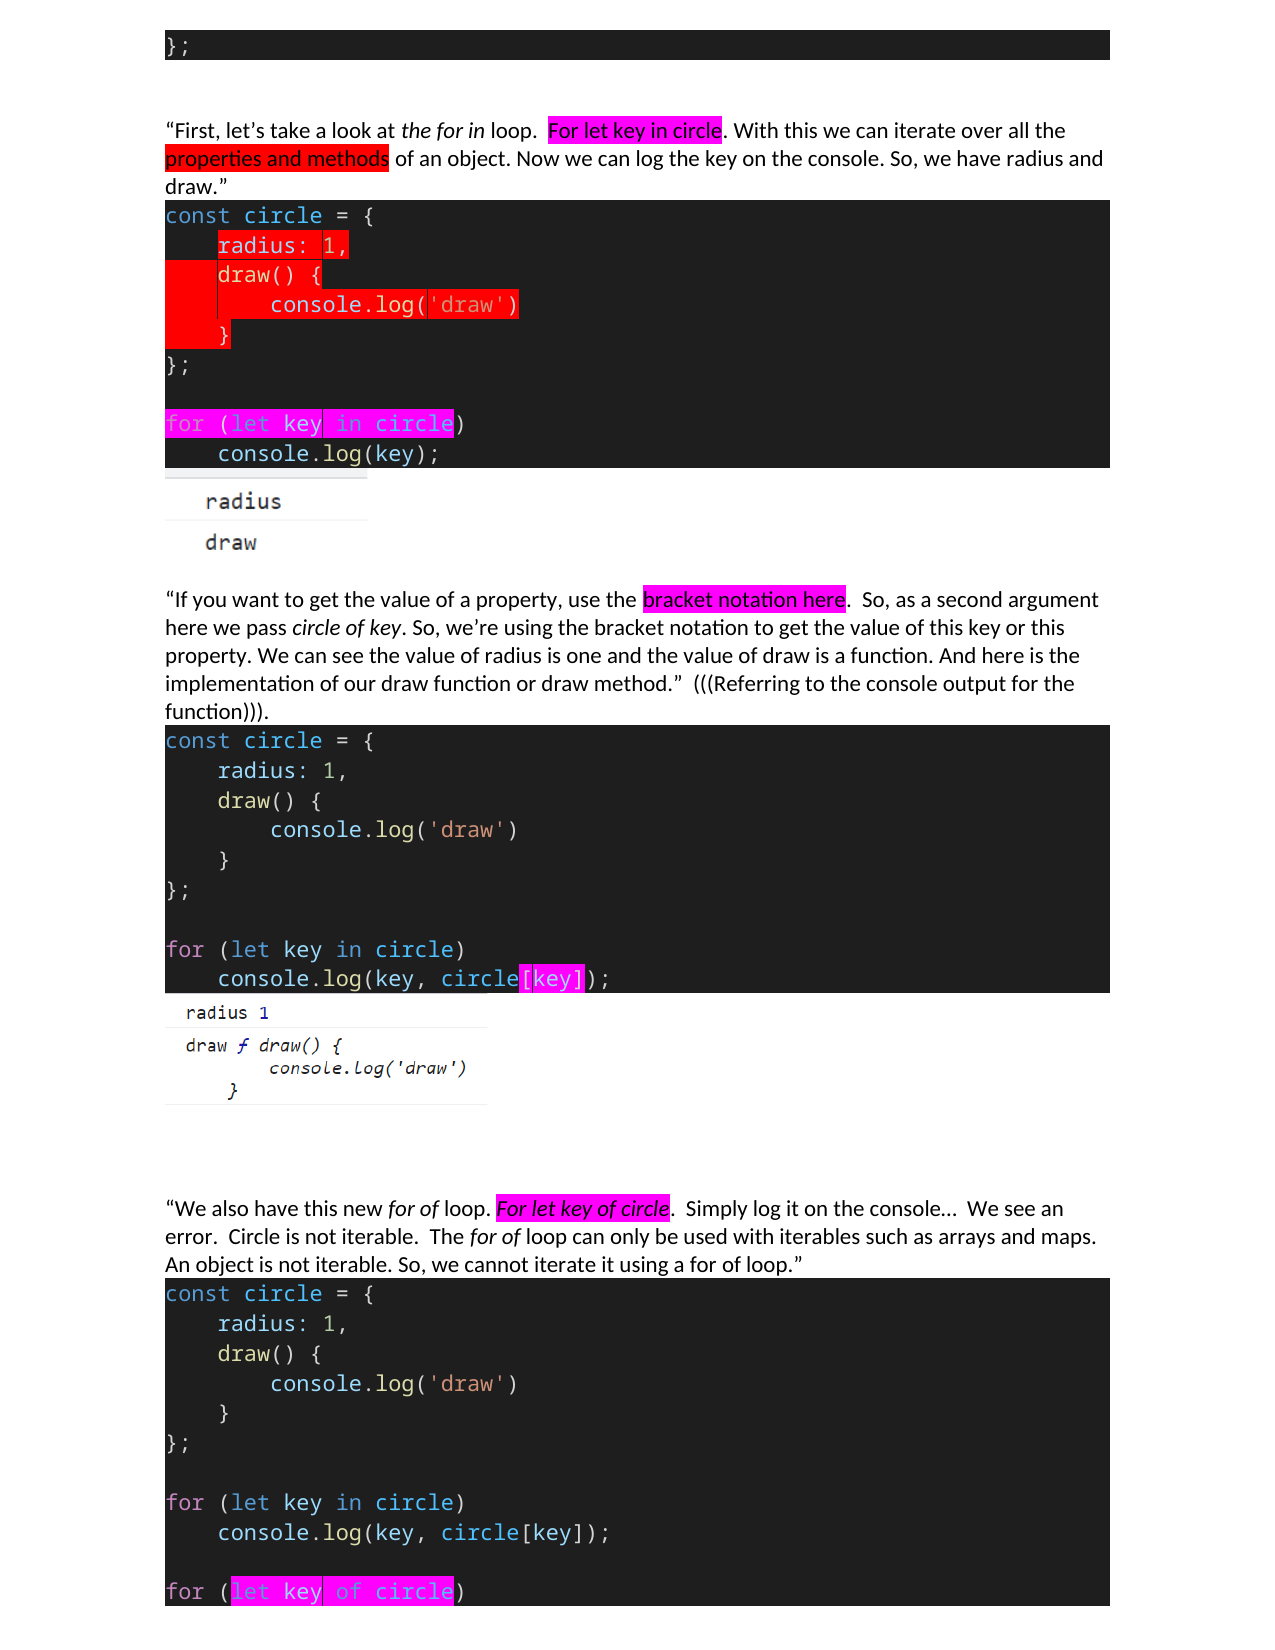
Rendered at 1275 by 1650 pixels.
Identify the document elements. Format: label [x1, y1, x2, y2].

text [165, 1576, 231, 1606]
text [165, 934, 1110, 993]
picture [165, 993, 488, 1110]
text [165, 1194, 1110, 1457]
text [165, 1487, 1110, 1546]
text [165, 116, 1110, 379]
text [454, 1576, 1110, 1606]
picture [165, 468, 368, 557]
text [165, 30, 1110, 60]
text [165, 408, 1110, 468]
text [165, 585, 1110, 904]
